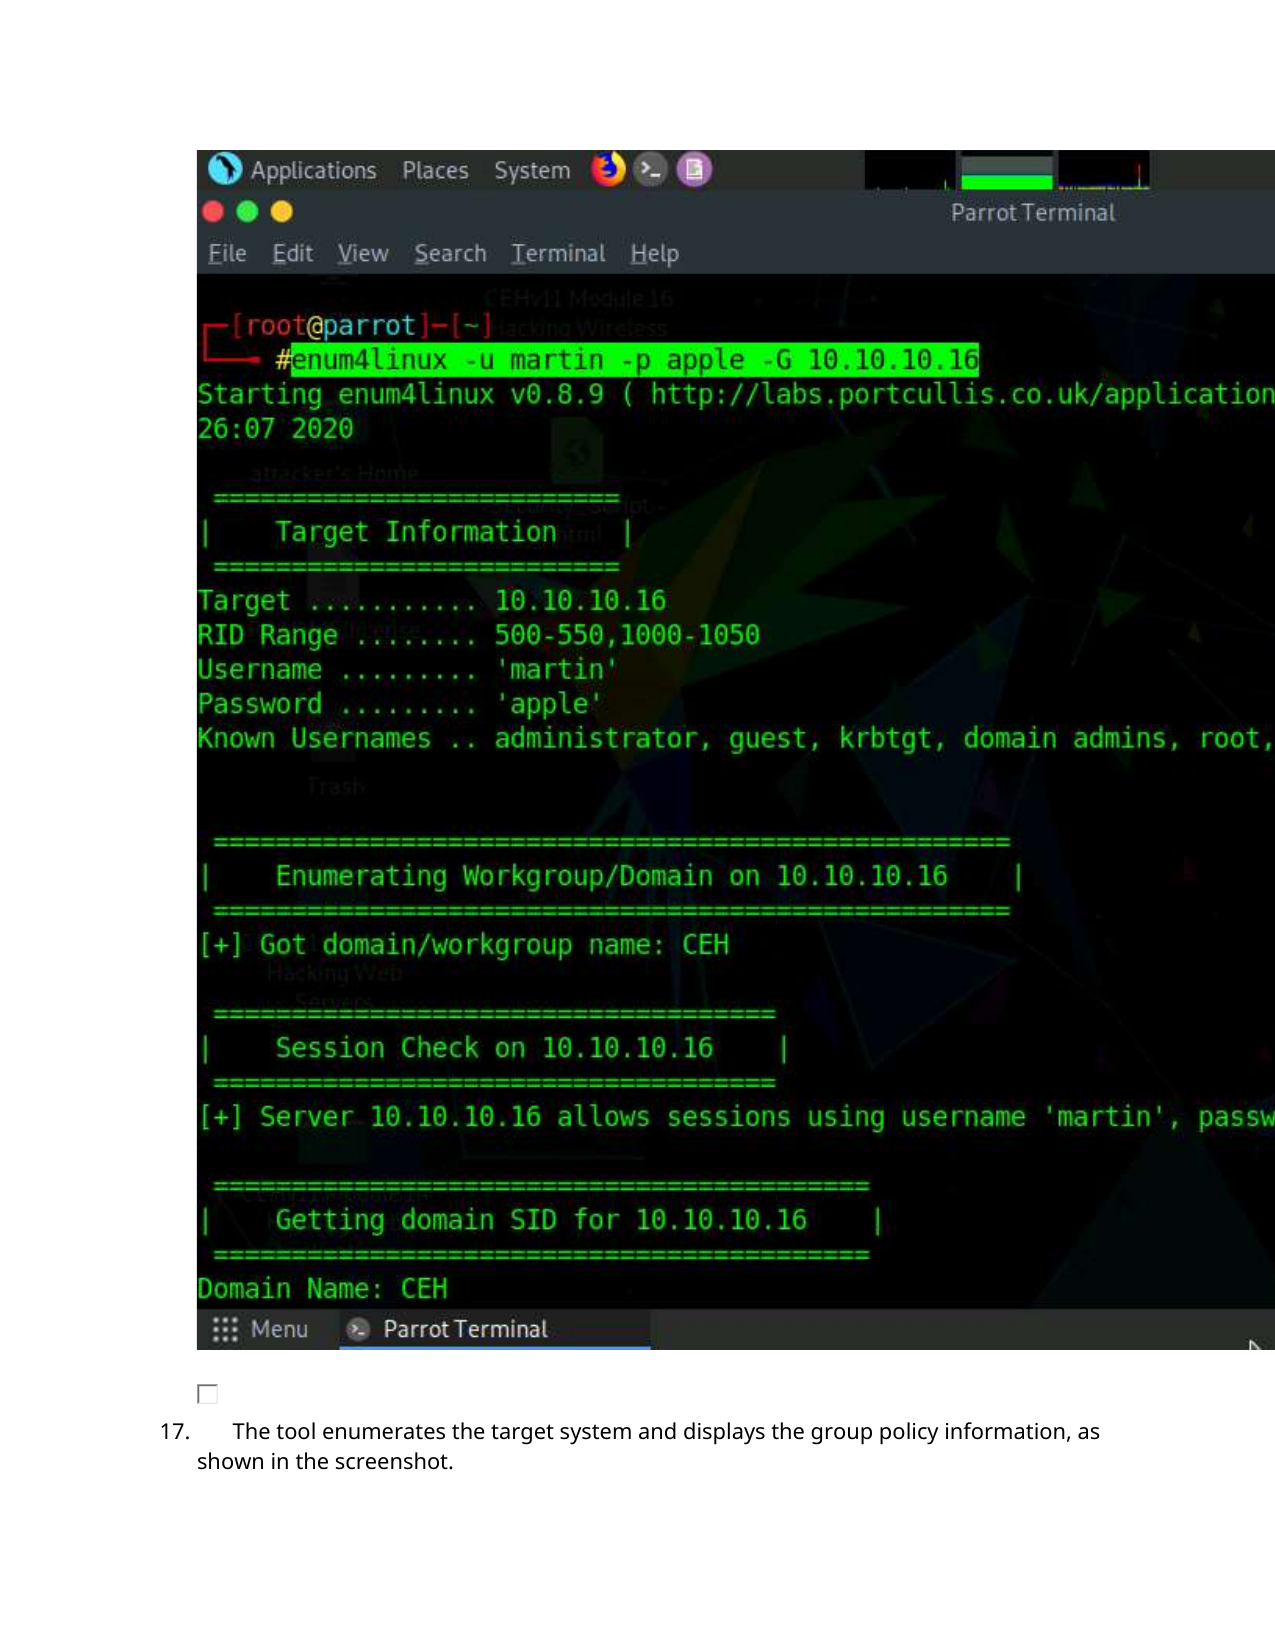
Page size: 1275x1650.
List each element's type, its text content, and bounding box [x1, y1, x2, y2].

list The tool enumerates the target system and displays the group policy information, as shown in the screenshot. [159, 1379, 1125, 1476]
picture [196, 150, 1275, 1350]
